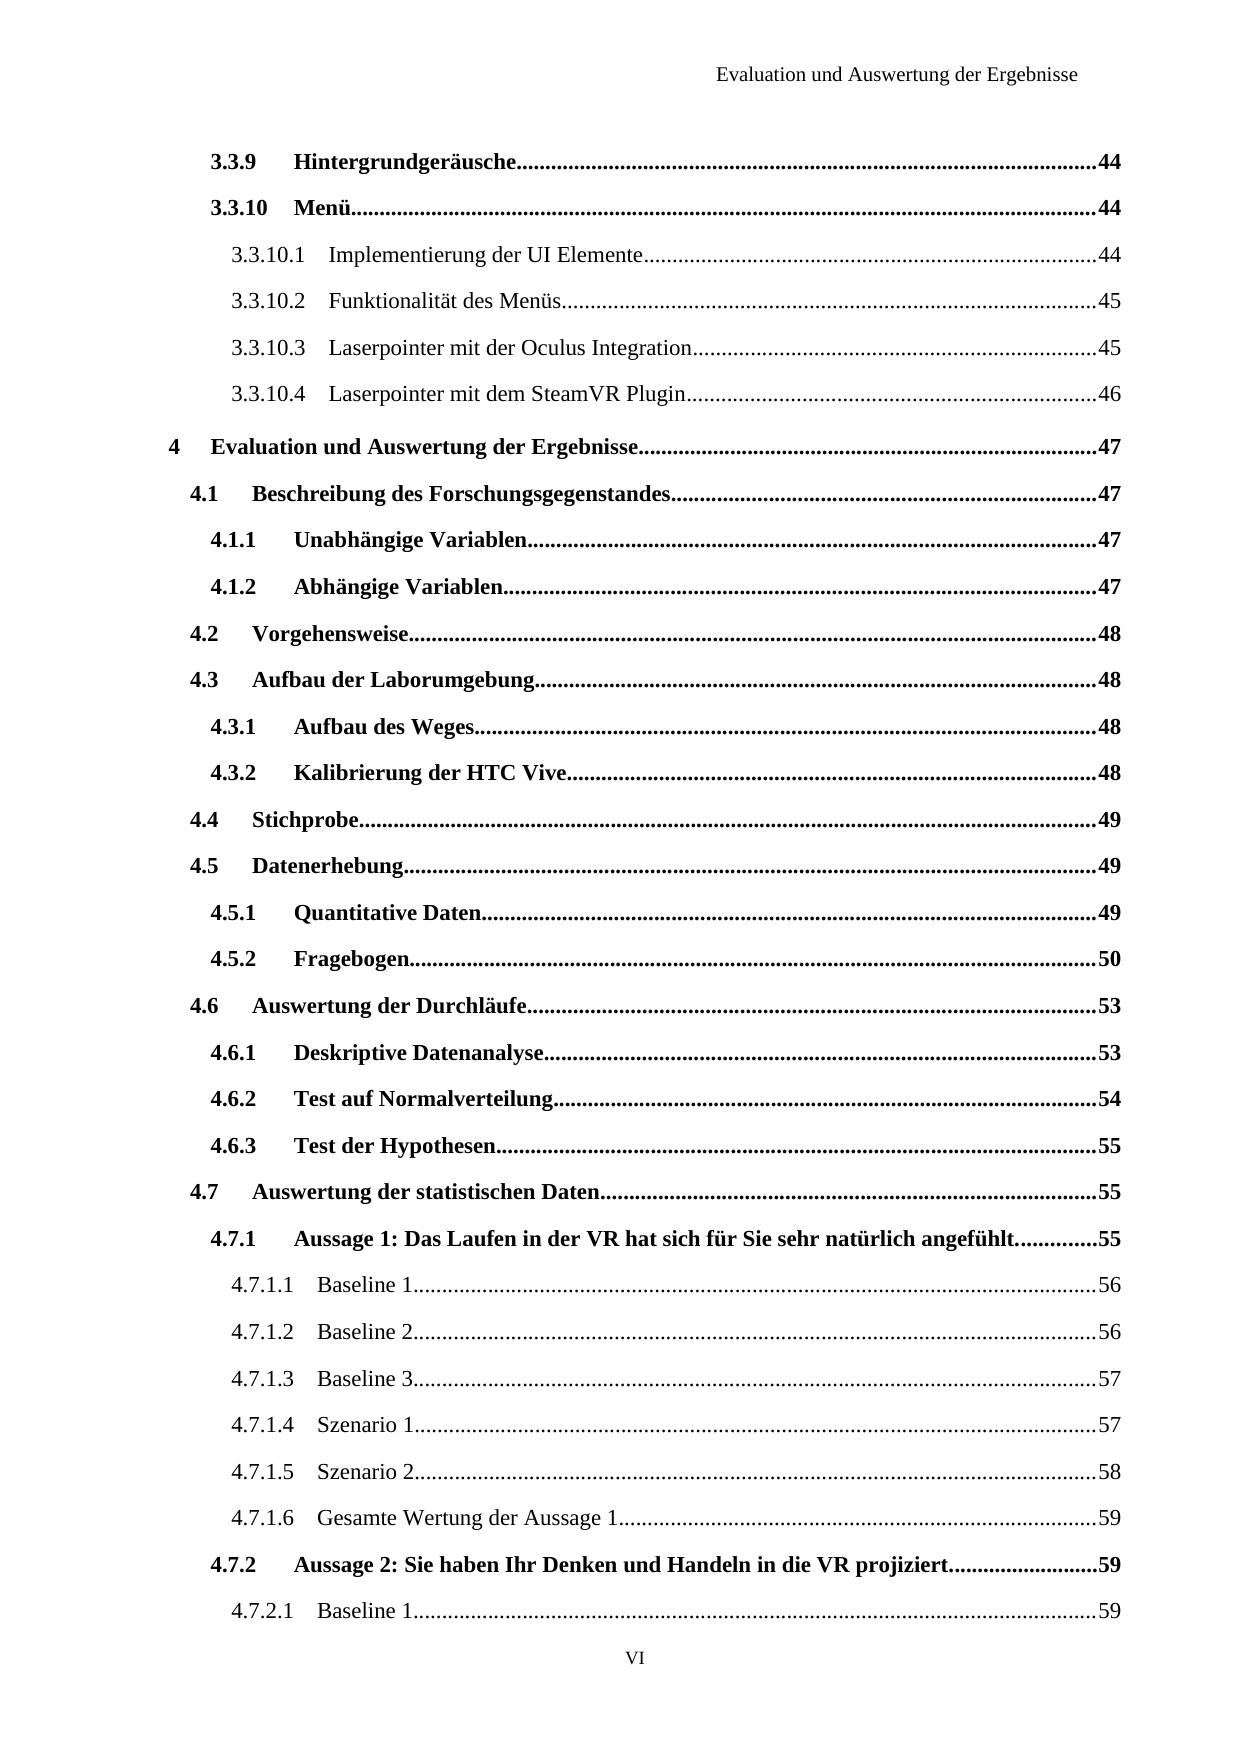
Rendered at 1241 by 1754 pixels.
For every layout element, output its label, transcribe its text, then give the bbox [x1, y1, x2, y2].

text 4 Evaluation und Auswertung der Ergebnisse 47 [168, 433, 1122, 460]
text 3.3.10.1 Implementierung der UI Elemente 44 [231, 241, 1122, 267]
text 4.7.1.4 Szenario 1 57 [231, 1411, 1122, 1437]
text 4.2 Vorgehensweise 48 [190, 619, 1122, 646]
text 4.1.2 Abhängige Variablen 47 [210, 573, 1122, 599]
text 4.6 Auswertung der Durchläufe 53 [190, 992, 1122, 1018]
text 4.7.1.1 Baseline 1 56 [231, 1271, 1122, 1298]
text 4.6.3 Test der Hypothesen 55 [210, 1132, 1122, 1158]
text 3.3.10.3 Laserpointer mit der Oculus Integration 45 [231, 334, 1122, 360]
text 4.3.2 Kalibrierung der HTC Vive 48 [210, 759, 1122, 786]
text 4.7.1.6 Gesamte Wertung der Aussage 1 59 [231, 1504, 1122, 1531]
text 4.7 Auswertung der statistischen Daten 55 [190, 1178, 1122, 1205]
text 4.7.1.5 Szenario 2 58 [231, 1458, 1122, 1484]
text 4.6.1 Deskriptive Datenanalyse 53 [210, 1039, 1122, 1065]
text 4.5.1 Quantitative Daten 49 [210, 899, 1122, 925]
text 3.3.10 Menü 44 [210, 194, 1122, 221]
text 4.3 Aufbau der Laborumgebung 48 [190, 666, 1122, 692]
text 4.1.1 Unabhängige Variablen 47 [210, 526, 1122, 553]
text 4.7.1 Aussage 1: Das Laufen in der VR hat sich für Sie sehr natürlich angefühlt. 55 [210, 1225, 1122, 1251]
text 4.3.1 Aufbau des Weges 48 [210, 713, 1122, 739]
text 4.7.1.3 Baseline 3 57 [231, 1364, 1122, 1391]
text 4.5.2 Fragebogen 50 [210, 946, 1122, 972]
text 3.3.9 Hintergrundgeräusche 44 [210, 148, 1122, 174]
text 4.5 Datenerhebung 49 [190, 852, 1122, 879]
text 4.6.2 Test auf Normalverteilung 54 [210, 1085, 1122, 1112]
text 3.3.10.2 Funktionalität des Menüs 45 [231, 287, 1122, 314]
text 4.4 Stichprobe 49 [190, 806, 1122, 832]
text 4.1 Beschreibung des Forschungsgegenstandes 47 [190, 480, 1122, 506]
text 3.3.10.4 Laserpointer mit dem SteamVR Plugin 46 [231, 381, 1122, 407]
text 4.7.1.2 Baseline 2 56 [231, 1318, 1122, 1344]
text 4.7.2 Aussage 2: Sie haben Ihr Denken und Handeln in die VR projiziert. 59 [210, 1551, 1122, 1577]
text 4.7.2.1 Baseline 1 59 [231, 1597, 1122, 1624]
